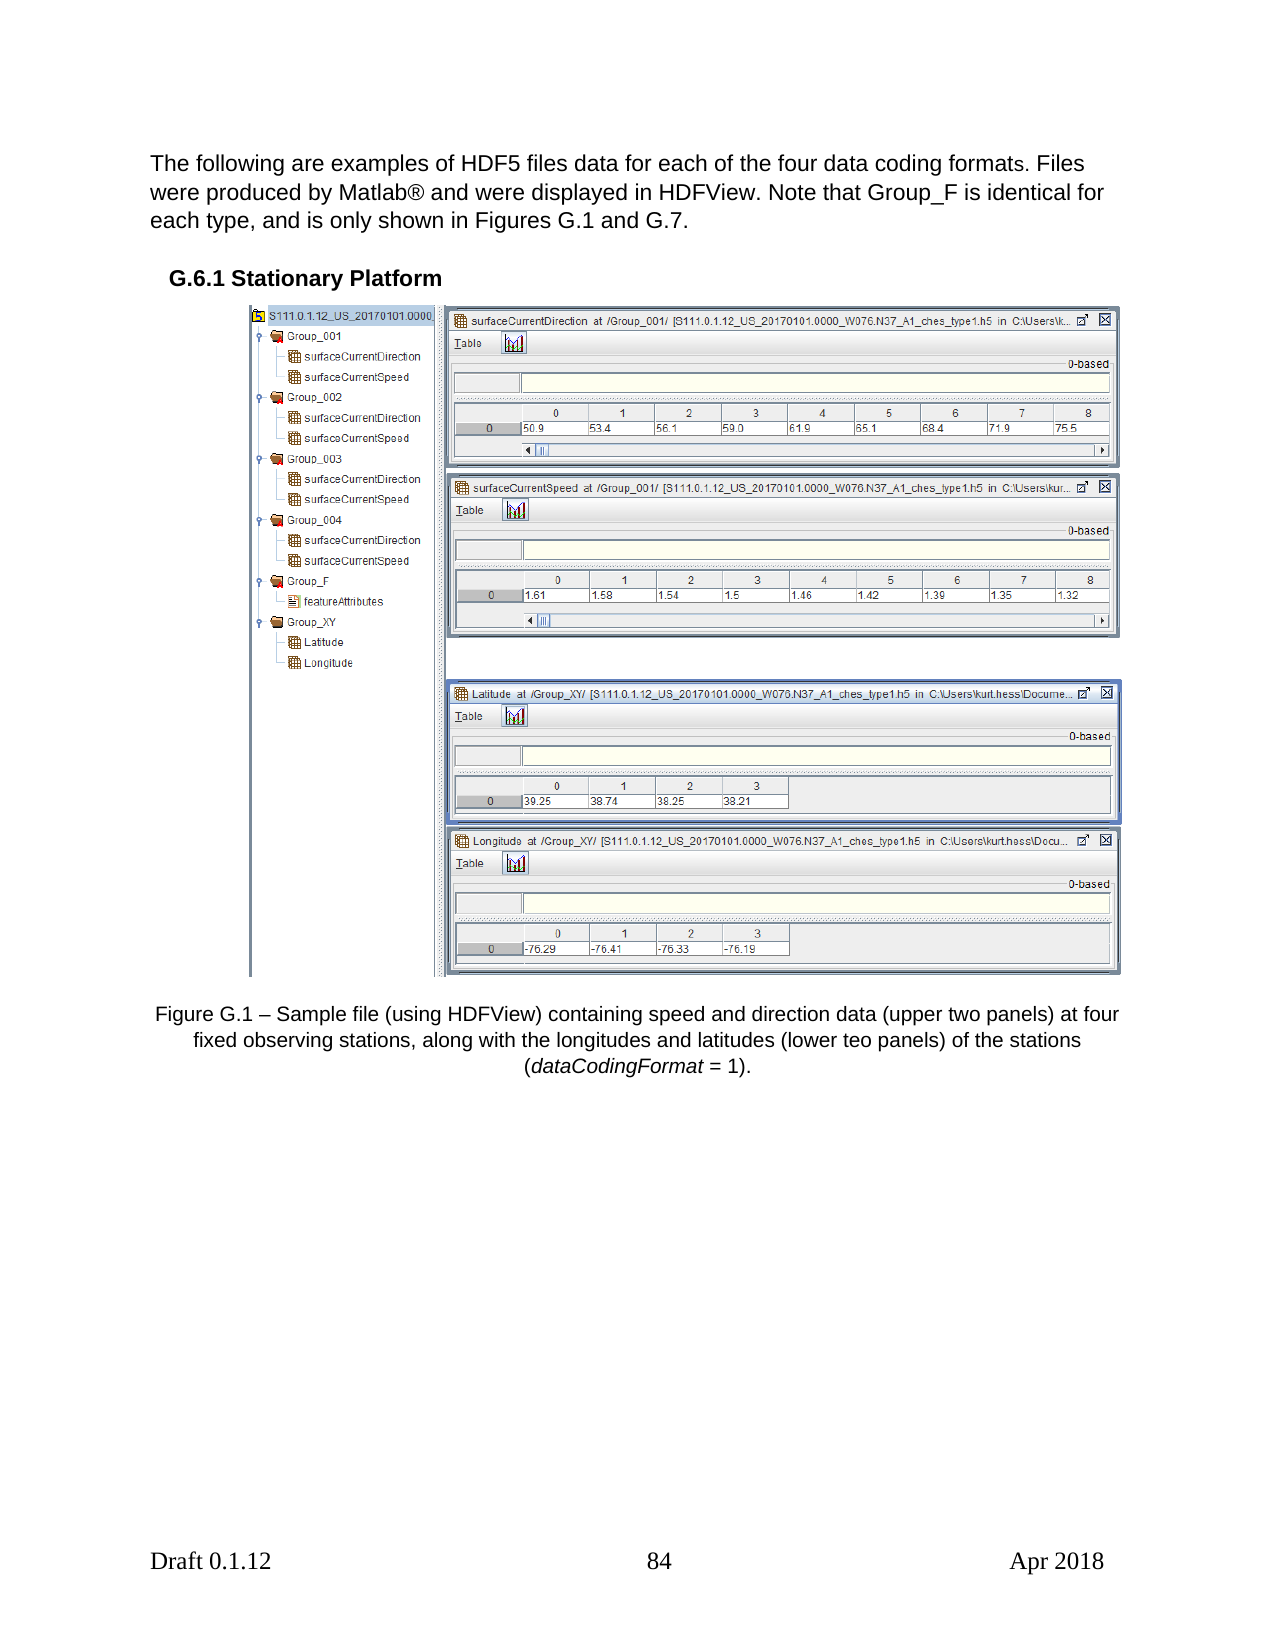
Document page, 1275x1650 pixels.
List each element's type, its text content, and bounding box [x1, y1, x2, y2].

text The following are examples of HDF5 files data for each of the four data coding formats. Files were produced by Matlab® and were displayed in HDFView. Note that Group_F is identical for each type, and is only shown in Figures G.1 and G.7. [150, 150, 1125, 233]
text Figure G.1 – Sample file (using HDFView) containing speed and direction data (upper two panels) at four fixed observing stations, along with the longitudes and latitudes (lower teo panels) of the stations (dataCodingFormat = 1). [150, 1002, 1125, 1078]
picture [249, 305, 1125, 977]
subtitle G.6.1 Stationary Platform [169, 264, 1125, 291]
